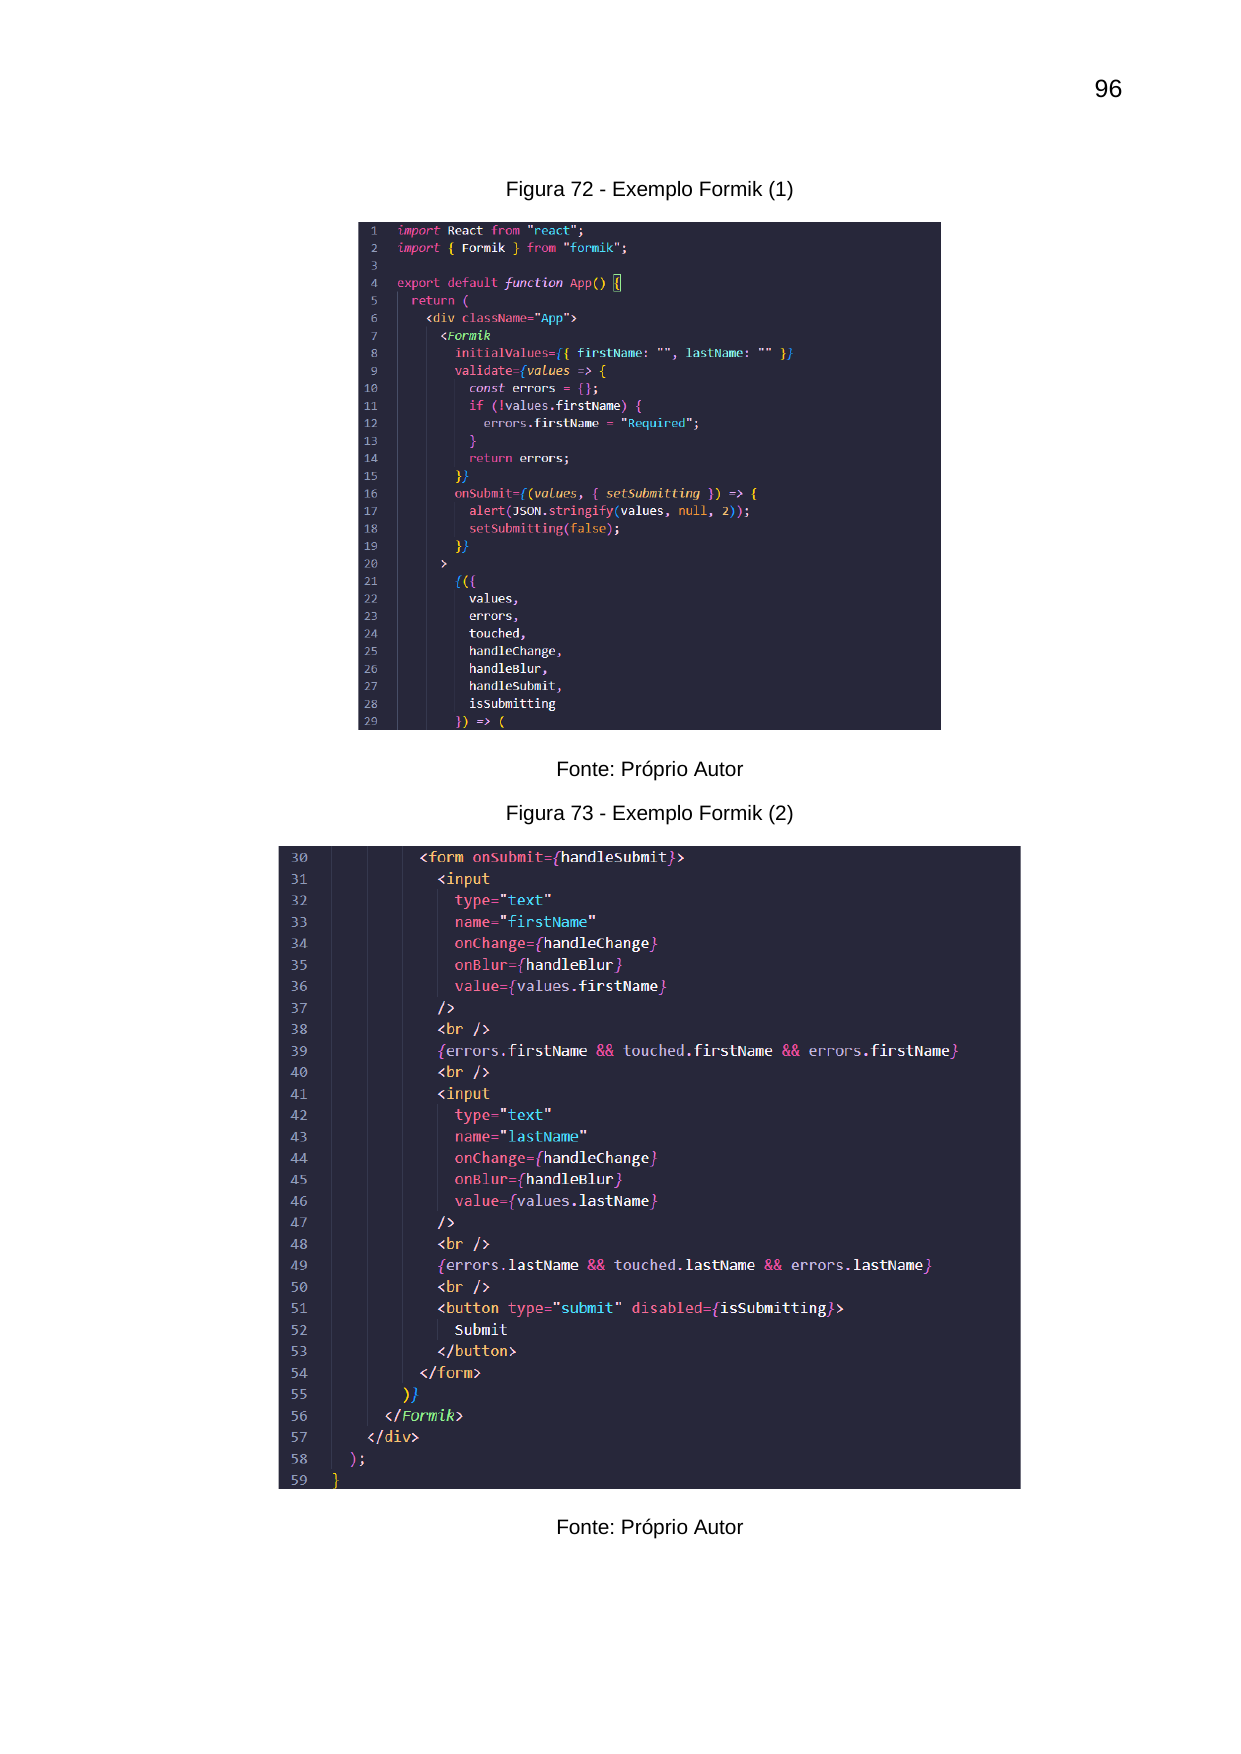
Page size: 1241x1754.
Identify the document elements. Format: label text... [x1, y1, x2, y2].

picture [358, 222, 941, 730]
text Figura 73 - Exemplo Formik (2) [177, 801, 1122, 825]
text Fonte: Próprio Autor [177, 1515, 1122, 1539]
text Fonte: Próprio Autor [177, 756, 1122, 780]
picture [278, 846, 1021, 1489]
text Figura 72 - Exemplo Formik (1) [177, 177, 1122, 201]
